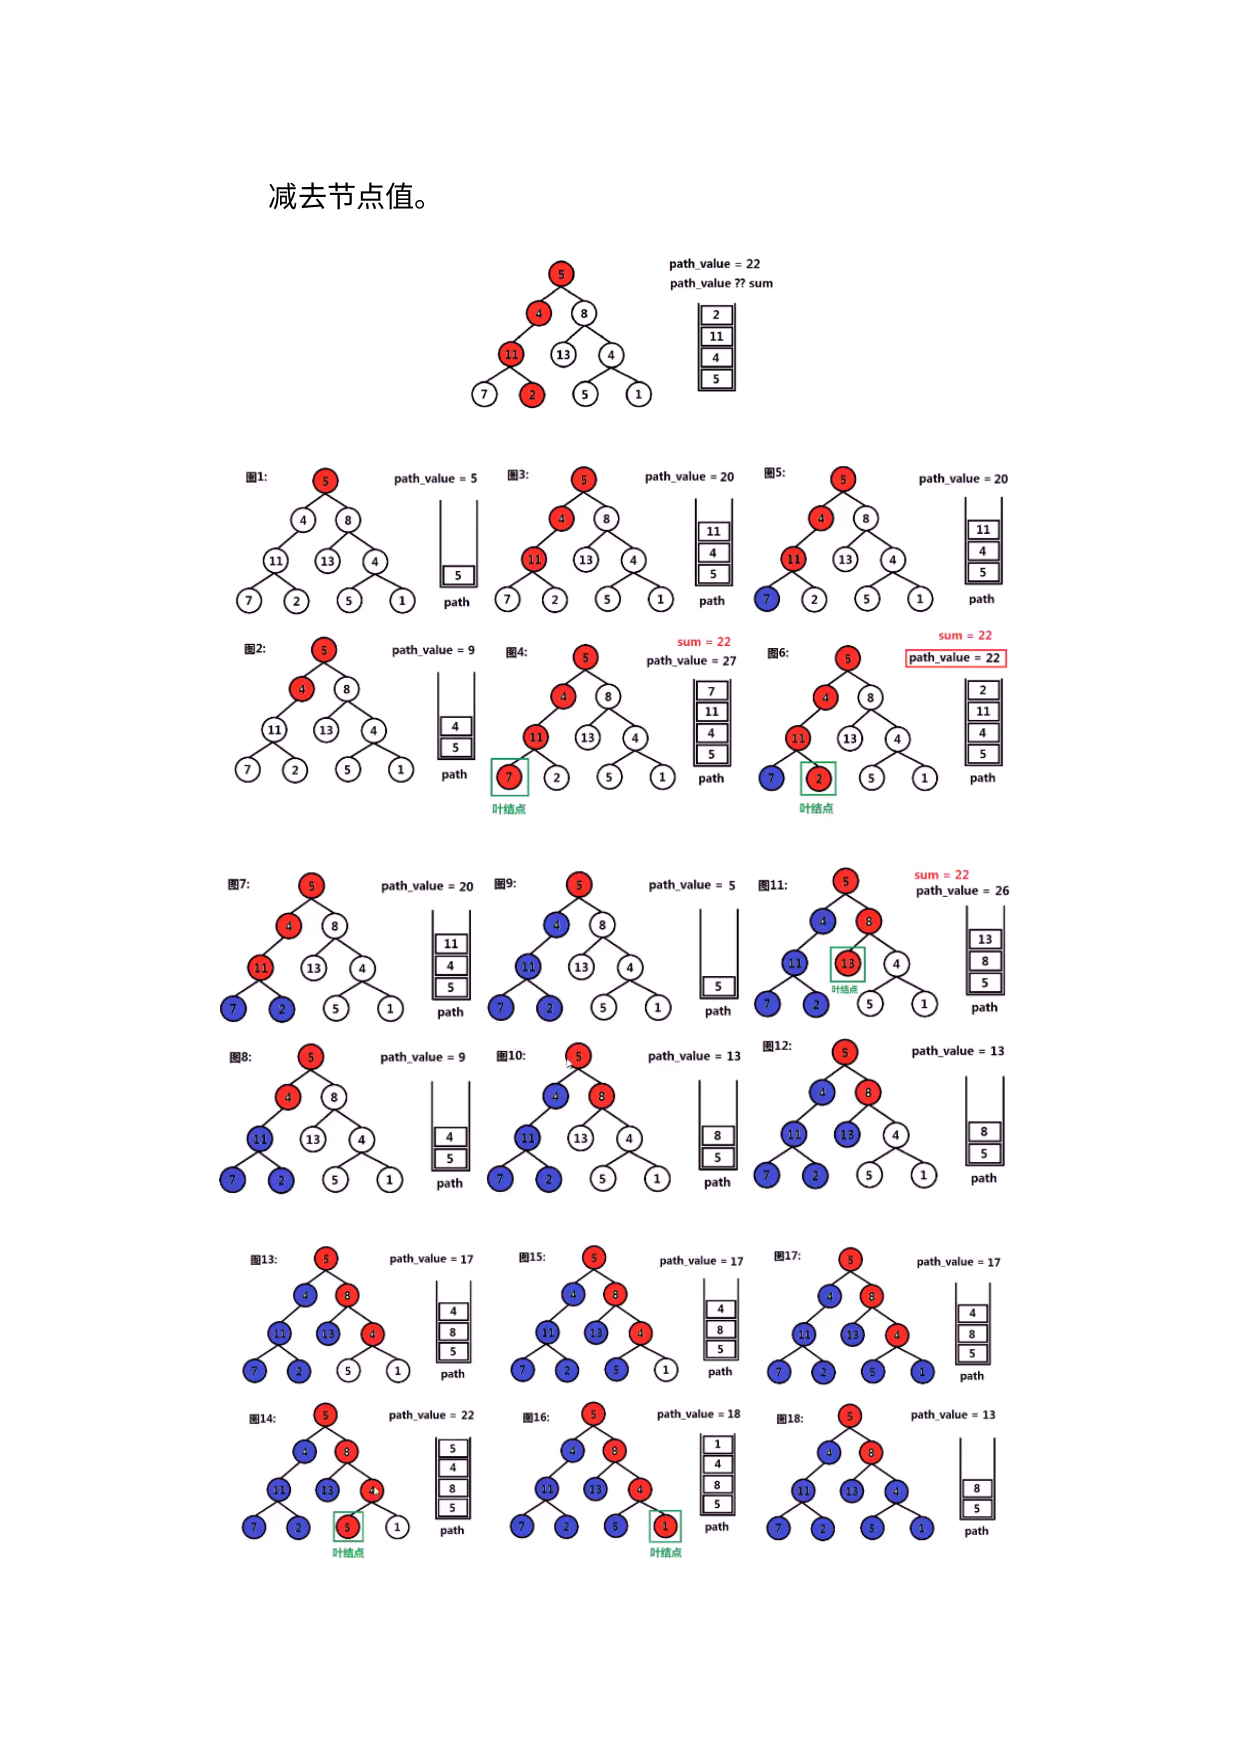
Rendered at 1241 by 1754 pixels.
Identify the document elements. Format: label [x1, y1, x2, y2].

picture [218, 866, 1023, 1208]
picture [233, 1241, 1007, 1562]
picture [227, 460, 1013, 833]
list [231, 162, 1053, 227]
picture [464, 248, 777, 411]
